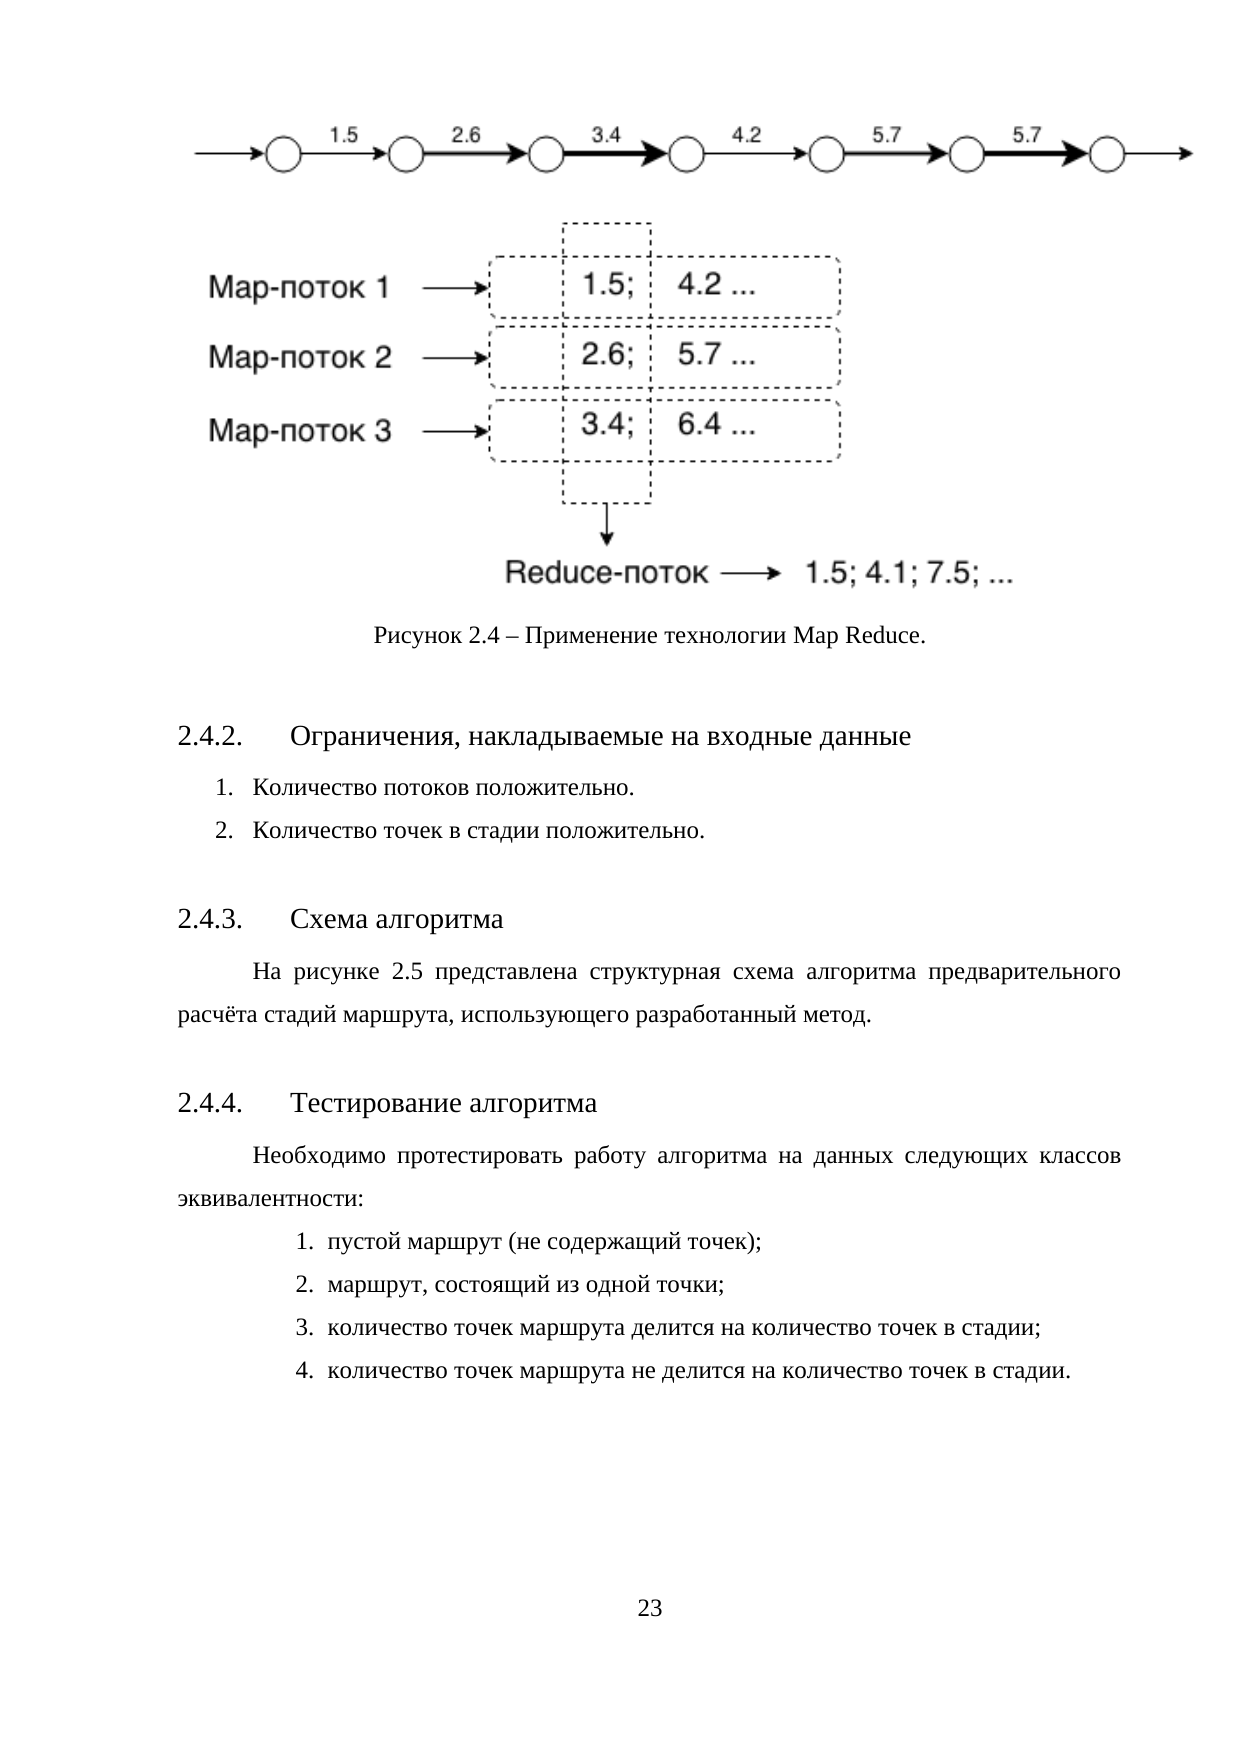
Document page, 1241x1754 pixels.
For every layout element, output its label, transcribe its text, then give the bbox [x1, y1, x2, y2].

list Количество точек в стадии положительно. [215, 815, 1122, 844]
list количество точек маршрута не делится на количество точек в стадии. [251, 1356, 1122, 1384]
subtitle Ограничения, накладываемые на входные данные [177, 718, 1122, 751]
subtitle Схема алгоритма [177, 902, 1122, 935]
subtitle Тестирование алгоритма [177, 1085, 1122, 1119]
text Необходимо протестировать работу алгоритма на данных следующих классов эквивалентности: [177, 1140, 1122, 1212]
list количество точек маршрута делится на количество точек в стадии; [251, 1312, 1122, 1341]
text На рисунке 2.5 представлена структурная схема алгоритма предварительного расчёта стадий маршрута, использующего разработанный метод. [177, 956, 1122, 1028]
list маршрут, состоящий из одной точки; [251, 1269, 1122, 1298]
picture [177, 118, 1211, 606]
list Количество потоков положительно. [215, 772, 1122, 801]
list пустой маршрут (не содержащий точек); [251, 1226, 1122, 1255]
list Рисунок 2.4 – Применение технологии Map Reduce. [177, 620, 1122, 649]
